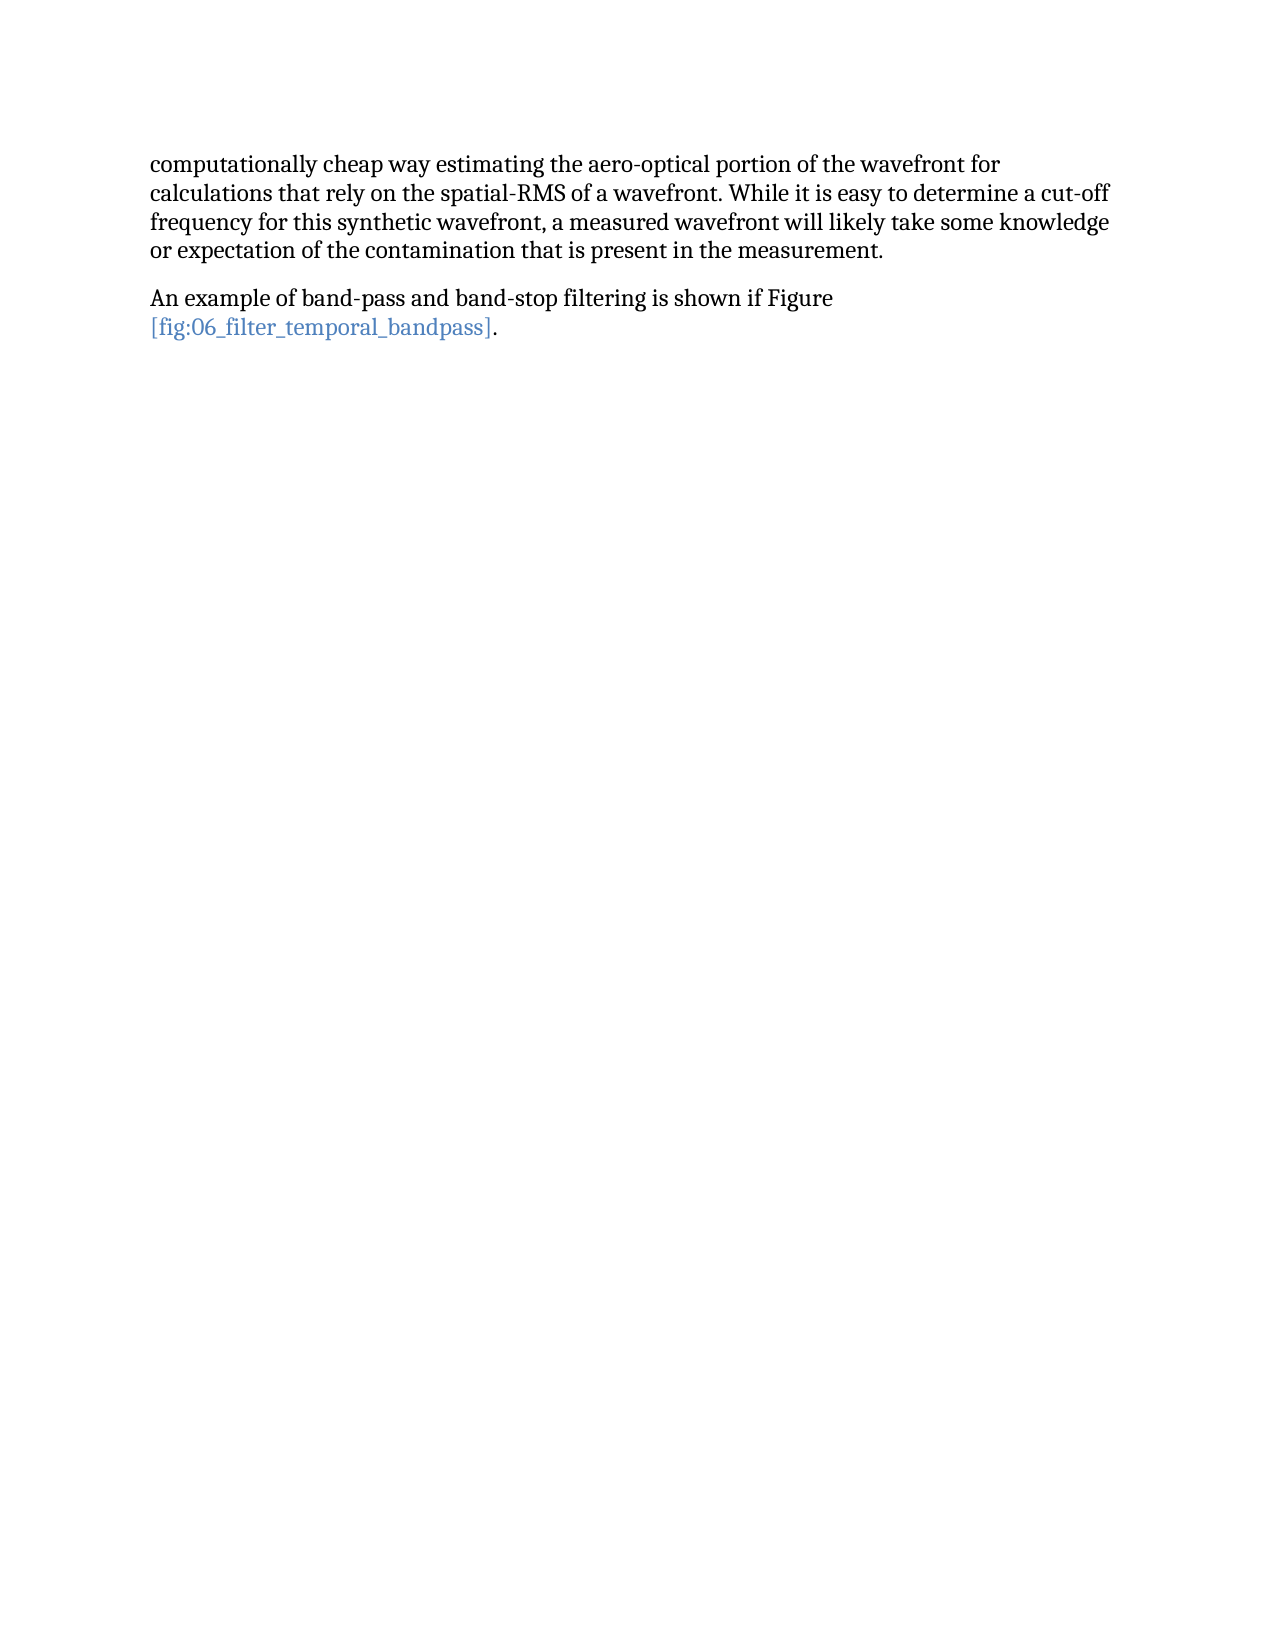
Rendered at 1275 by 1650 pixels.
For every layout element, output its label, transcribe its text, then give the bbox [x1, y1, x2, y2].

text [150, 150, 1125, 265]
text An example of band-pass and band-stop filtering is shown if Figure [fig:06_filter_temporal_bandpass]. [150, 284, 1125, 341]
